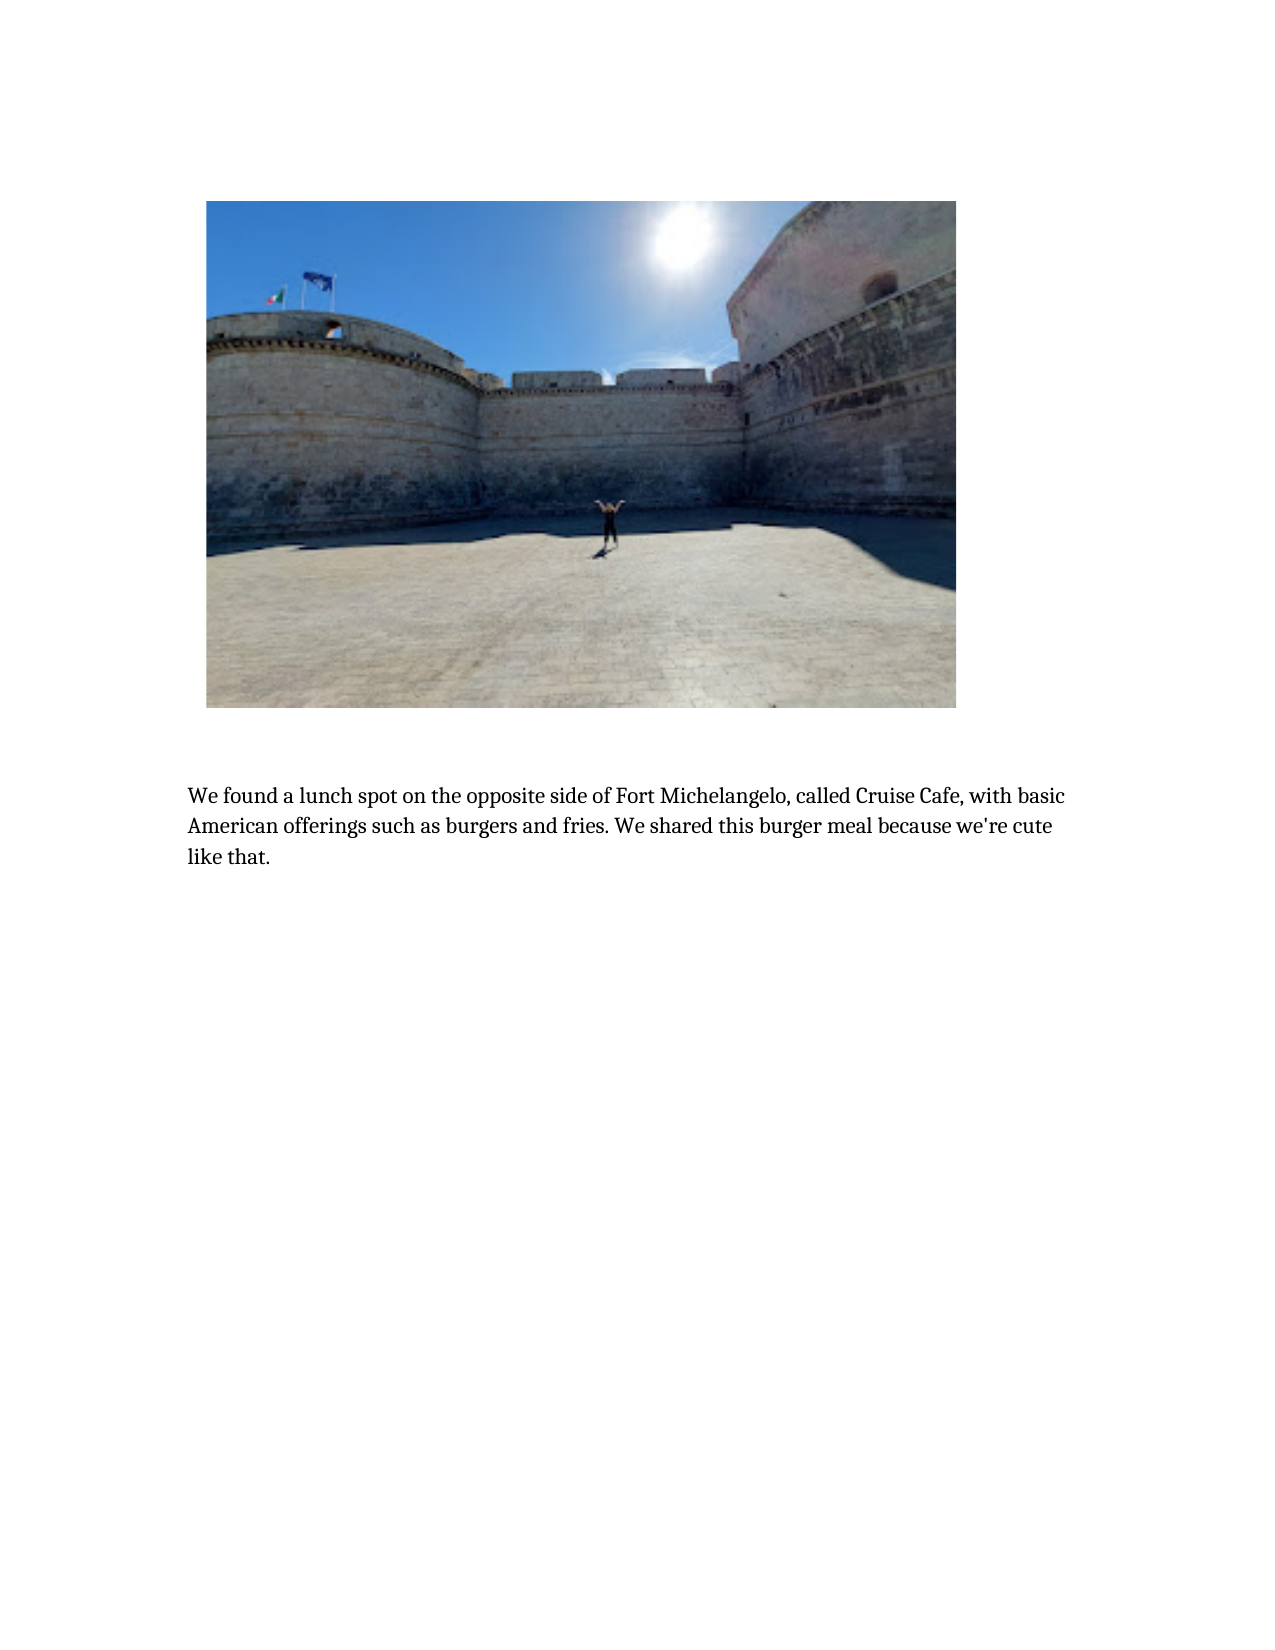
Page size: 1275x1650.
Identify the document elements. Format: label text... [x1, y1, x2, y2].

text We found a lunch spot on the opposite side of Fort Michelangelo, called Cruise Cafe, with basic American offerings such as burgers and fries. We shared this burger meal because we're cute like that. [187, 783, 1087, 870]
picture [206, 201, 957, 708]
